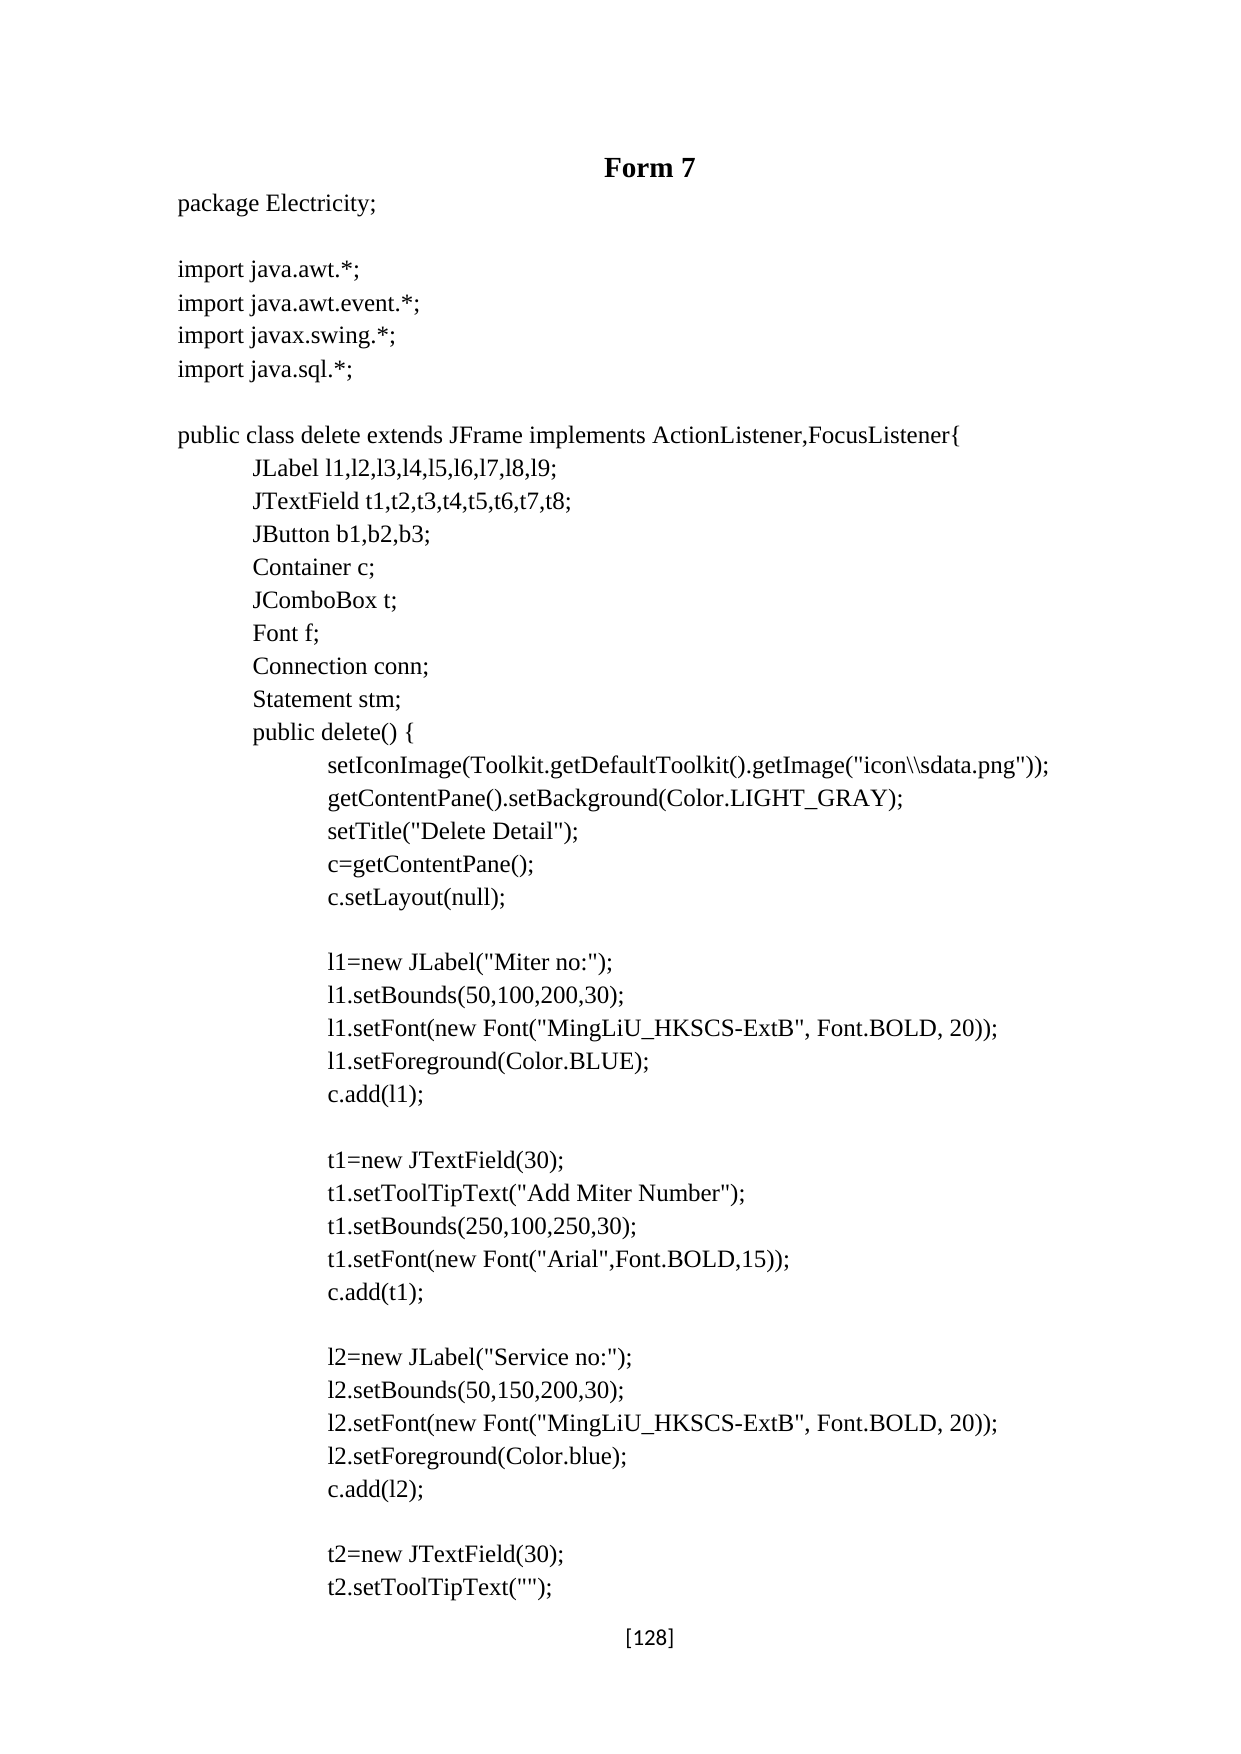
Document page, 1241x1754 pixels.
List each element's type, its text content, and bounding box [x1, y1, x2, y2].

text Connection conn; [177, 651, 1122, 679]
text t1=new JTextField(30); [177, 1145, 1122, 1173]
text Font f; [177, 618, 1122, 647]
text c.add(l1); [177, 1079, 1122, 1108]
text c.add(t1); [177, 1277, 1122, 1306]
text c=getContentPane(); [177, 849, 1122, 878]
text public delete() { [177, 717, 1122, 746]
text package Electricity; [177, 188, 1122, 217]
text import java.awt.event.*; [177, 288, 1122, 316]
text l2.setBounds(50,150,200,30); [177, 1375, 1122, 1404]
text JTextField t1,t2,t3,t4,t5,t6,t7,t8; [177, 486, 1122, 514]
text t1.setBounds(250,100,250,30); [177, 1211, 1122, 1239]
text public class delete extends JFrame implements ActionListener,FocusListener{ [177, 420, 1122, 448]
text JButton b1,b2,b3; [177, 519, 1122, 547]
text getContentPane().setBackground(Color.LIGHT_GRAY); [177, 783, 1122, 812]
text l2.setFont(new Font("MingLiU_HKSCS-ExtB", Font.BOLD, 20)); [177, 1408, 1122, 1437]
text l1.setForeground(Color.BLUE); [177, 1046, 1122, 1075]
text Container c; [177, 552, 1122, 581]
text import java.sql.*; [177, 354, 1122, 382]
text setTitle("Delete Detail"); [177, 816, 1122, 845]
text l1.setBounds(50,100,200,30); [177, 980, 1122, 1009]
text t1.setFont(new Font("Arial",Font.BOLD,15)); [177, 1244, 1122, 1272]
text l2.setForeground(Color.blue); [177, 1441, 1122, 1470]
text t1.setToolTipText("Add Miter Number"); [177, 1178, 1122, 1206]
text l1.setFont(new Font("MingLiU_HKSCS-ExtB", Font.BOLD, 20)); [177, 1013, 1122, 1042]
text import java.awt.*; [177, 254, 1122, 283]
text c.add(l2); [177, 1474, 1122, 1503]
text c.setLayout(null); [177, 882, 1122, 911]
text t2=new JTextField(30); [177, 1539, 1122, 1568]
text l1=new JLabel("Miter no:"); [177, 947, 1122, 976]
text JLabel l1,l2,l3,l4,l5,l6,l7,l8,l9; [177, 453, 1122, 481]
text import javax.swing.*; [177, 321, 1122, 349]
text l2=new JLabel("Service no:"); [177, 1342, 1122, 1371]
text t2.setToolTipText(""); [177, 1572, 1122, 1601]
text setIconImage(Toolkit.getDefaultToolkit().getImage("icon\\sdata.png")); [177, 750, 1122, 779]
text Form 7 [177, 150, 1122, 183]
text Statement stm; [177, 684, 1122, 713]
text JComboBox t; [177, 585, 1122, 613]
